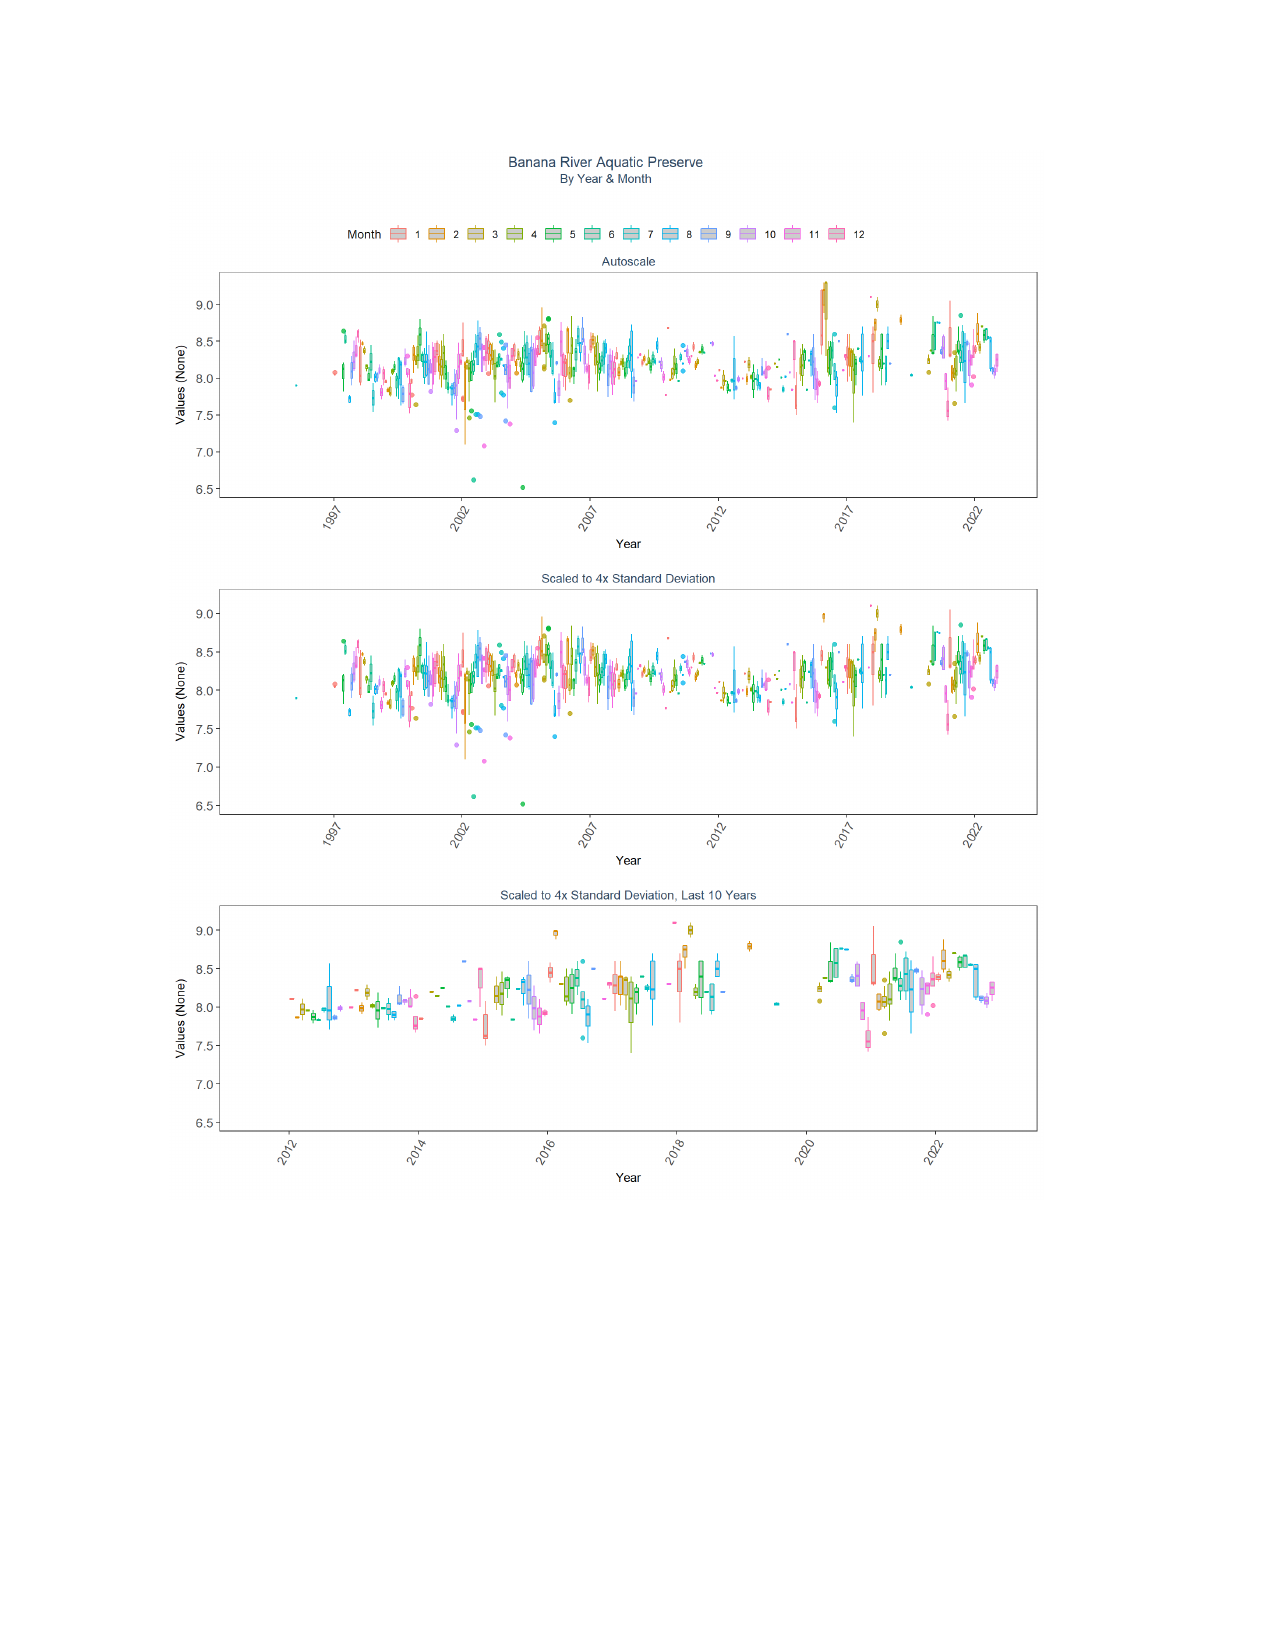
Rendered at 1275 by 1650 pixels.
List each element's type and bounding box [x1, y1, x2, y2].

picture [168, 150, 1044, 1200]
